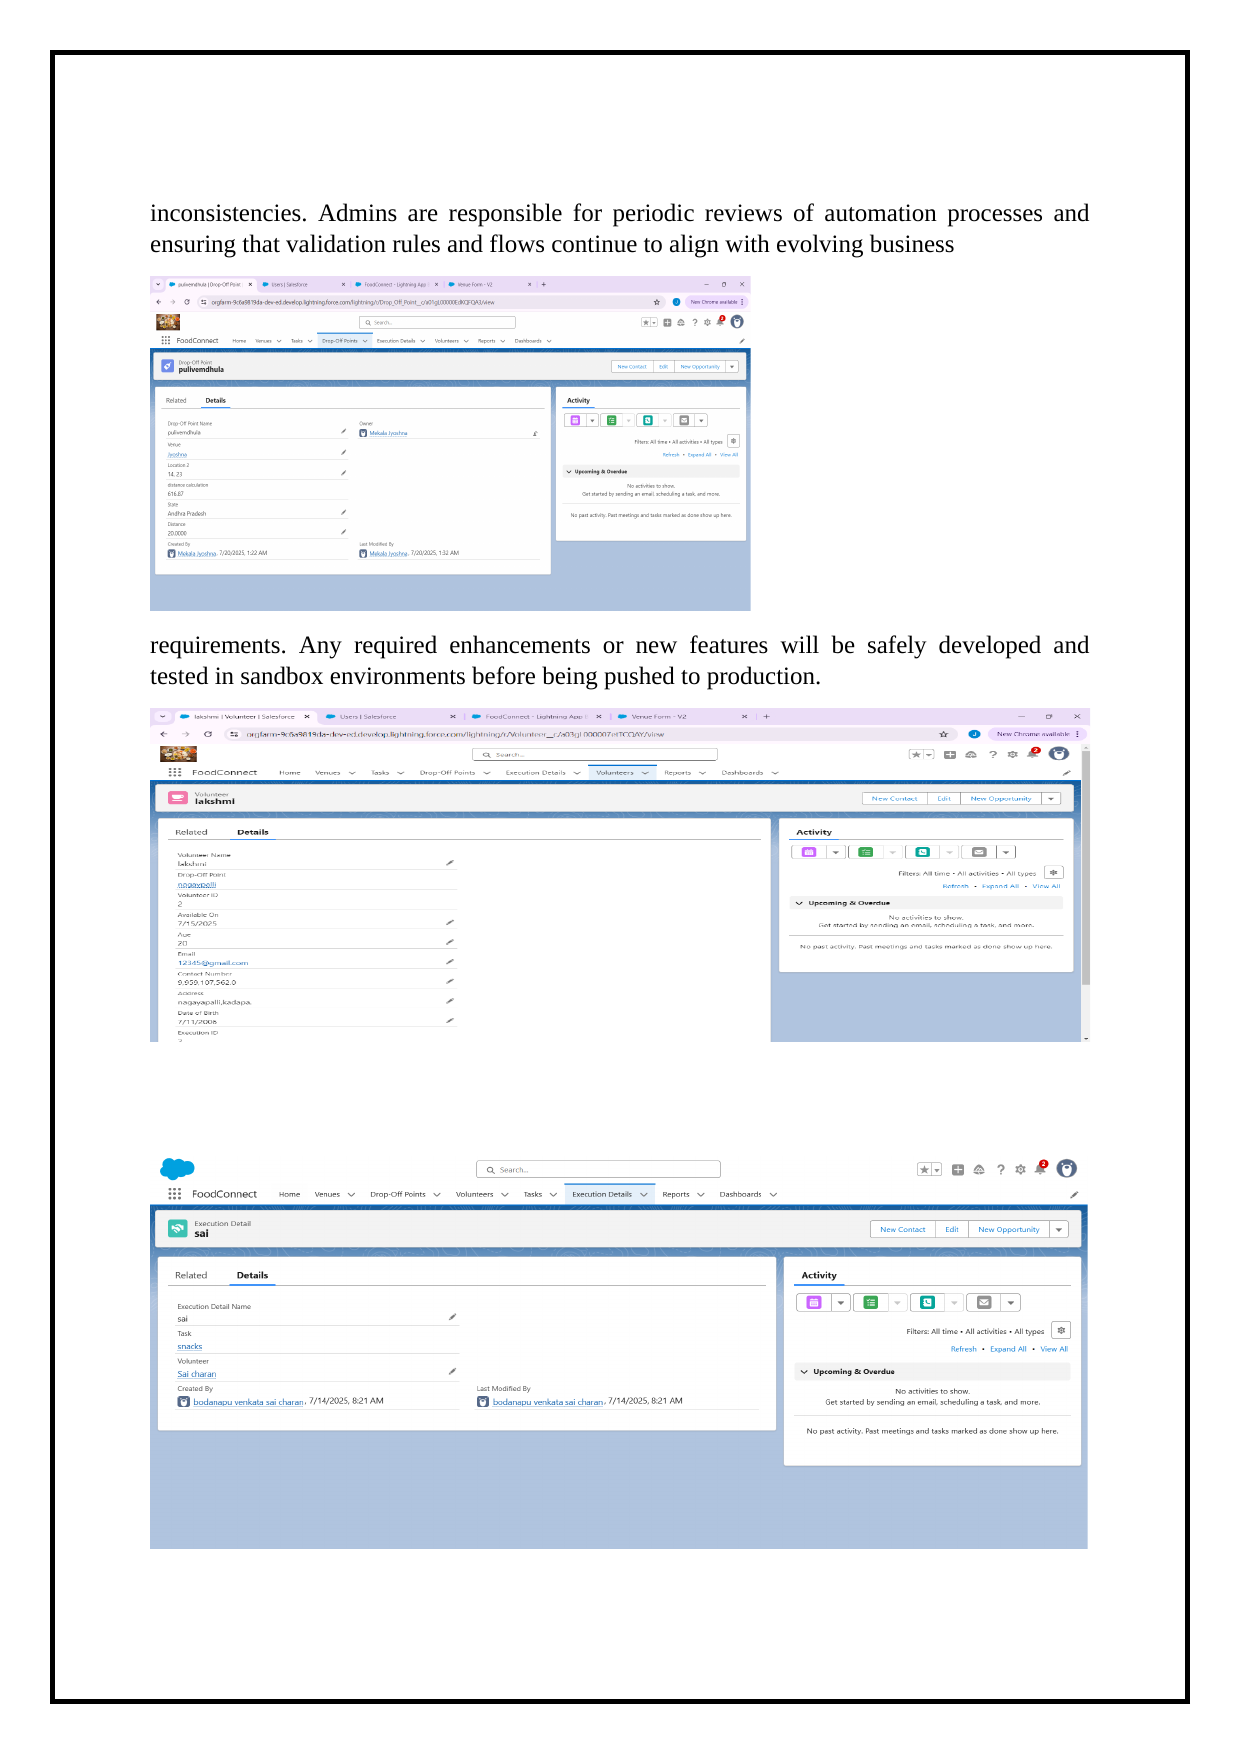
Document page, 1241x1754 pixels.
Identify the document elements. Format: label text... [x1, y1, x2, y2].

picture [150, 1156, 1088, 1549]
text inconsistencies. Admins are responsible for periodic reviews of automation processes and ensuring that validation rules and flows continue to align with evolving business [150, 198, 1090, 257]
picture [150, 708, 1091, 1042]
text requirements. Any required enhancements or new features will be safely developed and tested in sandbox environments before being pushed to production. [150, 630, 1090, 690]
picture [150, 276, 751, 611]
